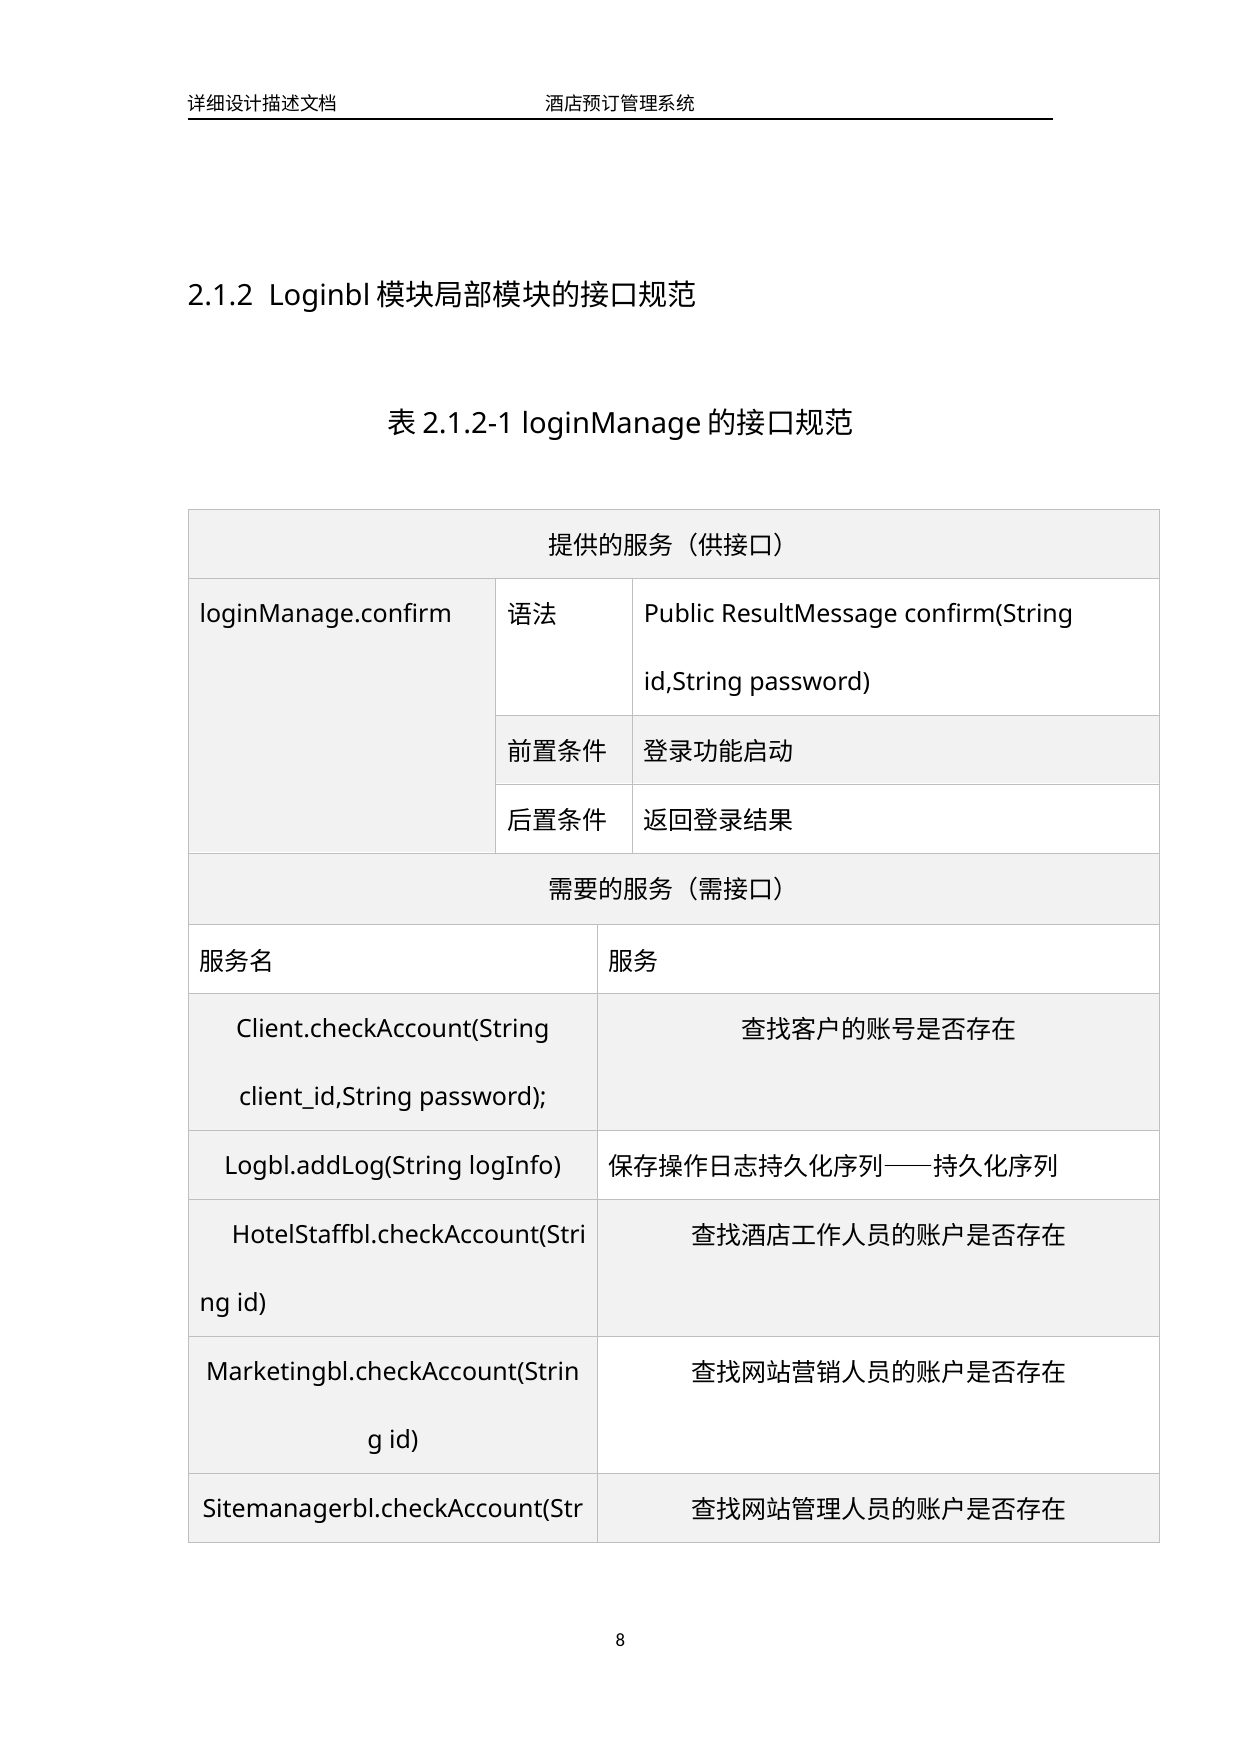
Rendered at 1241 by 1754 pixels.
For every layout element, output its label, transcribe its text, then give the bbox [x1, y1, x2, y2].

table_cell 后置条件 [496, 785, 632, 852]
table_cell 服务名 [189, 925, 597, 993]
table_cell 查找网站管理人员的账户是否存在 [598, 1474, 1159, 1542]
table_cell 服务 [598, 925, 1159, 993]
table_cell 登录功能启动 [633, 716, 1159, 783]
table_cell Public ResultMessage confirm(String id,String password) [633, 579, 1159, 714]
subtitle 2.1.2 Loginbl模块局部模块的接口规范 [187, 259, 1053, 327]
table_cell loginManage.confirm [189, 579, 495, 852]
subtitle 表2.1.2-1 loginManage的接口规范 [187, 387, 1053, 455]
table_cell Client.checkAccount(String client_id,String password); [189, 994, 597, 1130]
table_cell 返回登录结果 [633, 785, 1159, 852]
table_cell HotelStaffbl.checkAccount(String id) [189, 1200, 597, 1336]
table_cell Logbl.addLog(String logInfo) [189, 1131, 597, 1199]
table_cell 前置条件 [496, 716, 632, 783]
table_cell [189, 1474, 597, 1542]
table_cell Marketingbl.checkAccount(String id) [189, 1337, 597, 1473]
table_cell 查找酒店工作人员的账户是否存在 [598, 1200, 1159, 1336]
table_cell 语法 [496, 579, 632, 714]
table_cell 查找网站营销人员的账户是否存在 [598, 1337, 1159, 1473]
table_cell 需要的服务（需接口） [189, 854, 1159, 924]
table_cell 查找客户的账号是否存在 [598, 994, 1159, 1130]
table_header 提供的服务（供接口） [189, 510, 1159, 578]
table_cell 保存操作日志持久化序列——持久化序列 [598, 1131, 1159, 1199]
